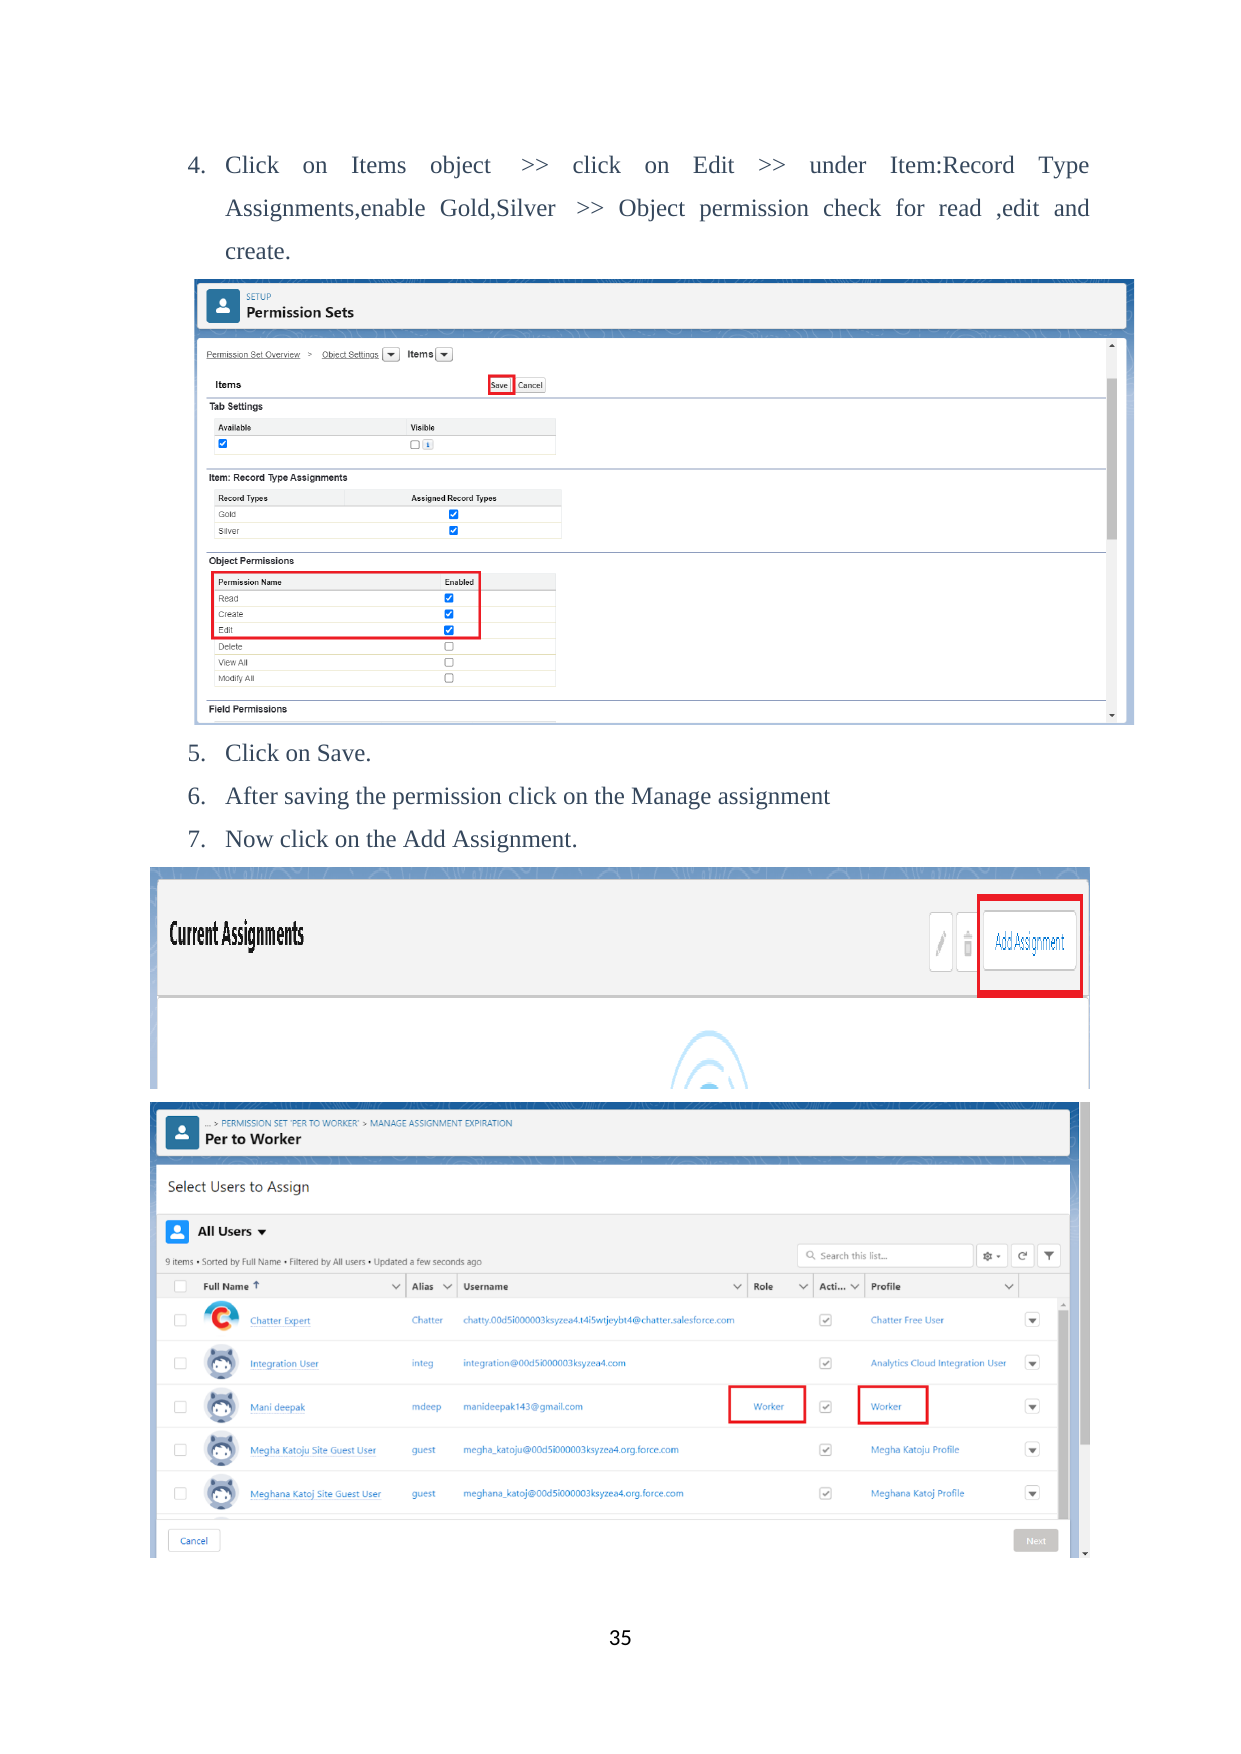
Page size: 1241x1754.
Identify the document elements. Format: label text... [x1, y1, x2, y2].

list After saving the permission click on the Manage assignment [187, 781, 1090, 810]
picture [150, 1102, 1090, 1558]
list Click on Items object >> click on Edit >> under Item:Record Type Assignments,enable Gold,Silver >> Object permission check for read ,edit and create. [187, 150, 1090, 265]
list Now click on the Add Assignment. [187, 824, 1090, 853]
picture [150, 867, 1090, 1089]
list Click on Save. [187, 738, 1090, 767]
picture [194, 279, 1135, 725]
